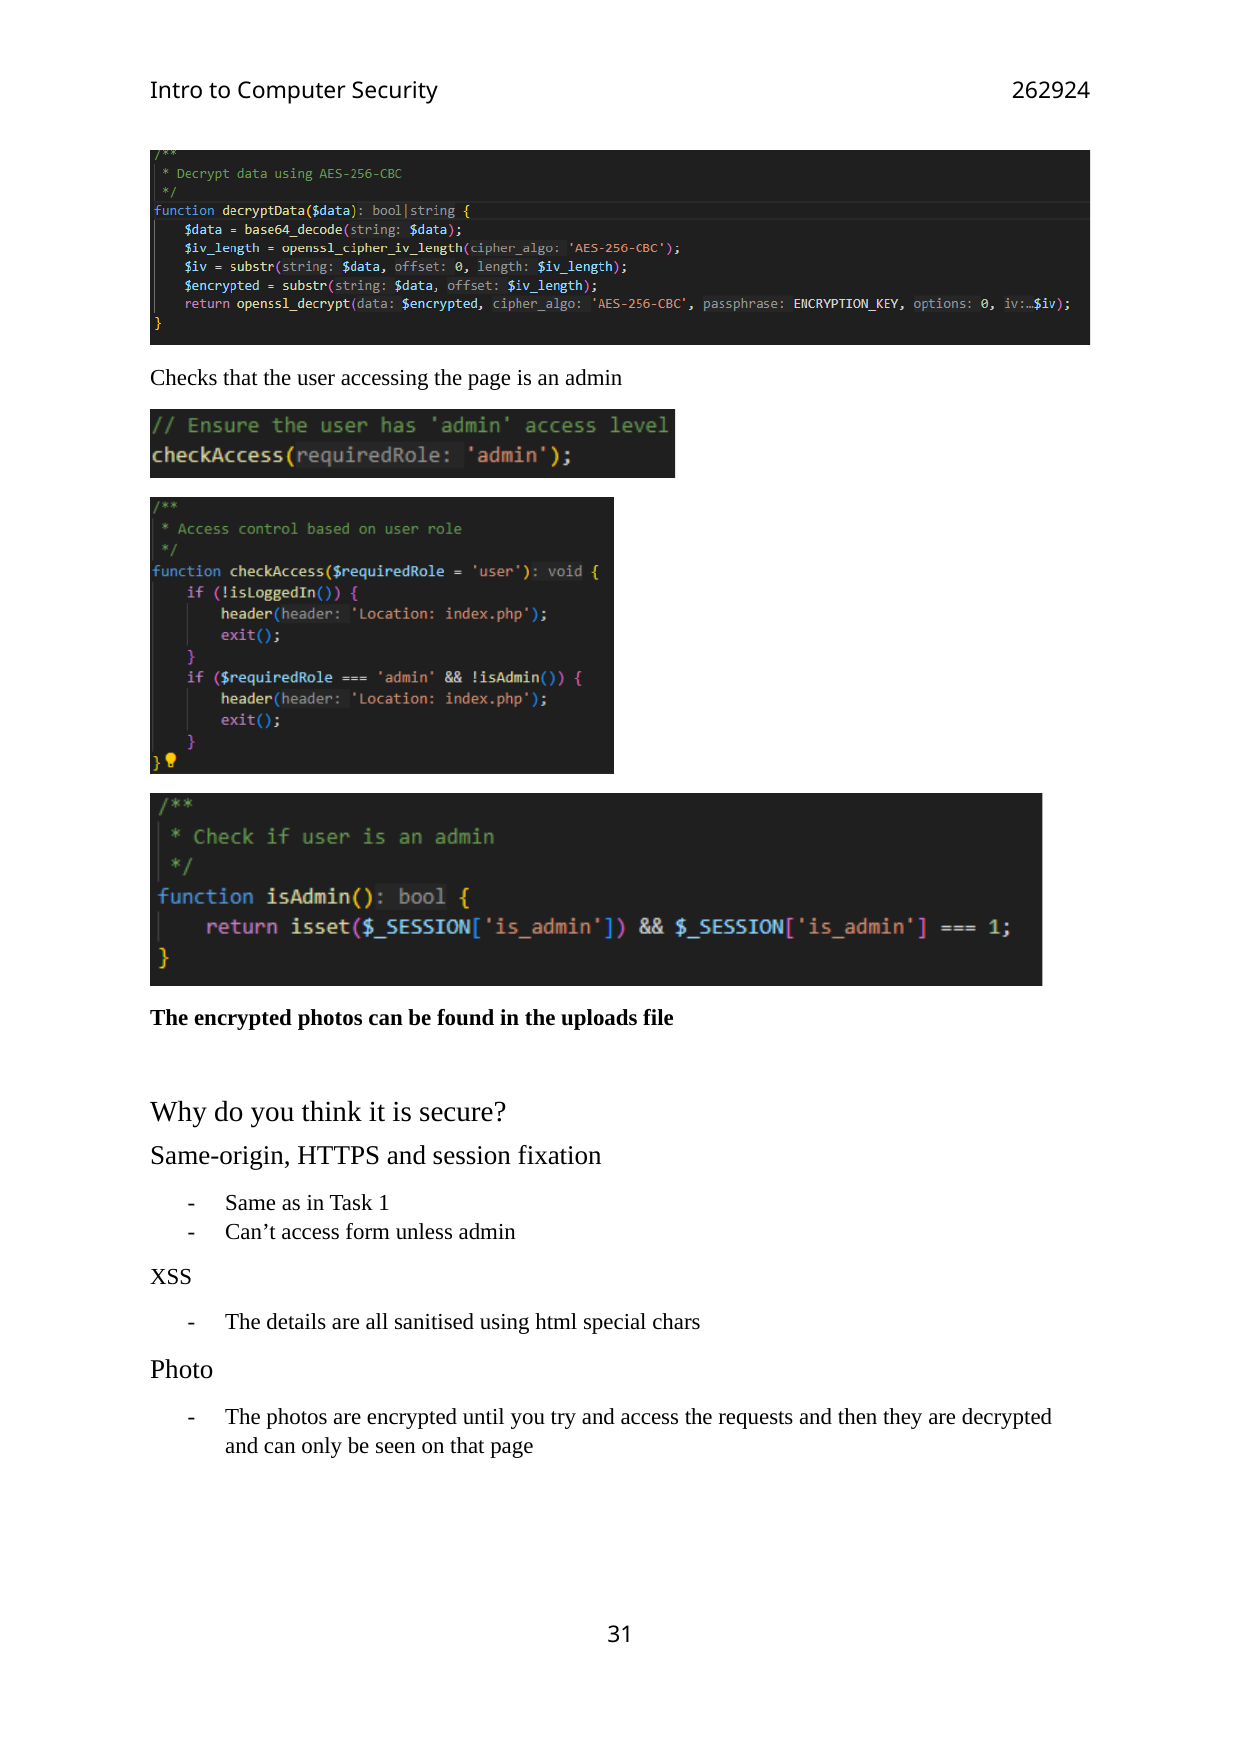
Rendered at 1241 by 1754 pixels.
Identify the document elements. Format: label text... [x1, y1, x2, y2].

text Photo [150, 1353, 1090, 1384]
picture [150, 497, 614, 774]
text XSS [150, 1263, 1090, 1289]
picture [150, 150, 1091, 345]
text Same-origin, HTTPS and session fixation [150, 1139, 1090, 1170]
text Checks that the user accessing the page is an admin [150, 364, 1090, 391]
list The details are all sanitised using html special chars [187, 1308, 1090, 1334]
list Can’t access form unless admin [187, 1218, 1090, 1244]
picture [150, 793, 1043, 986]
picture [150, 409, 675, 478]
subtitle Why do you think it is secure? [150, 1094, 1090, 1128]
list The photos are encrypted until you try and access the requests and then they are decrypted and can only be seen on that page [187, 1403, 1090, 1458]
text The encrypted photos can be found in the uploads file [150, 1004, 1090, 1031]
list Same as in Task 1 [187, 1189, 1090, 1216]
